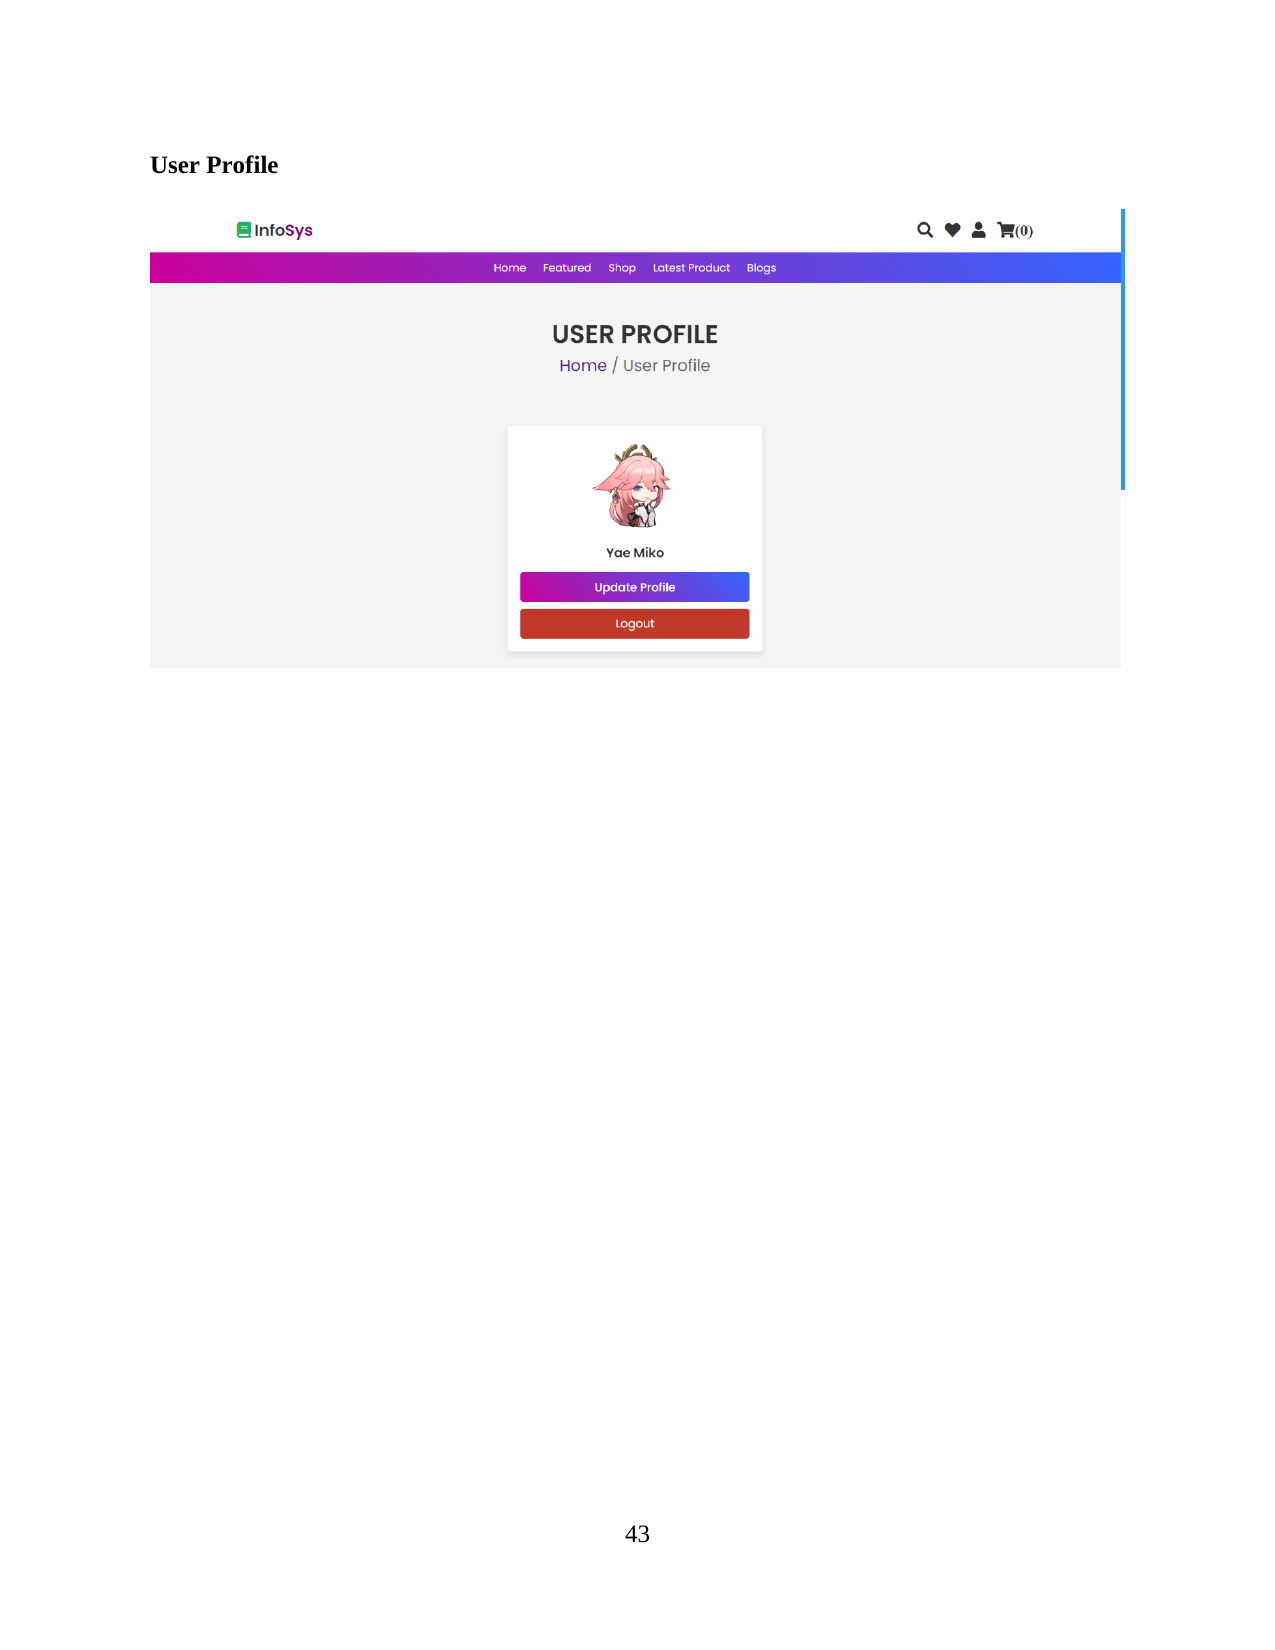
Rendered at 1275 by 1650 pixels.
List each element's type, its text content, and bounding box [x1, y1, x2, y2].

text User Profile [150, 150, 1125, 179]
picture [150, 209, 1125, 668]
